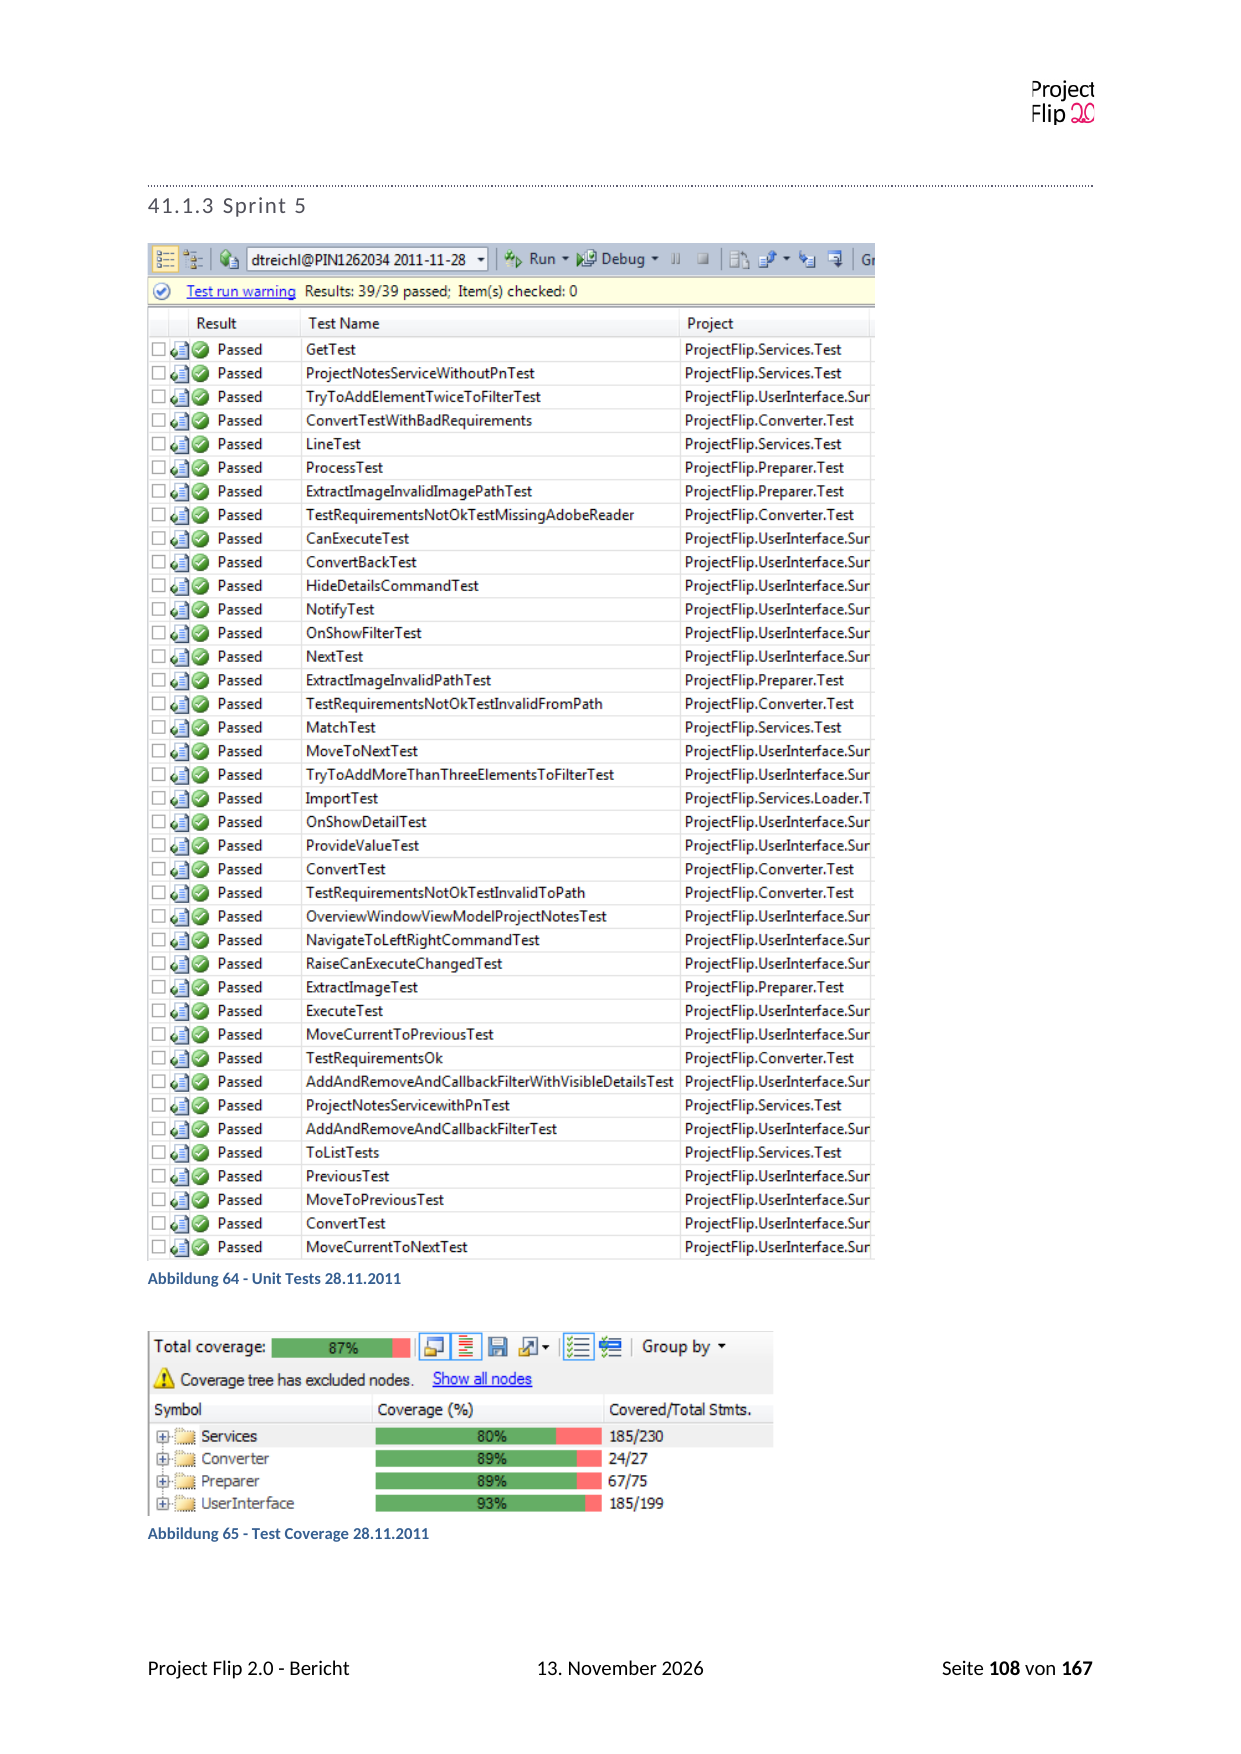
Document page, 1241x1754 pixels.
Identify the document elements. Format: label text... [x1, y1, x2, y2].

picture [147, 243, 875, 1261]
subtitle Sprint 5 [148, 185, 1093, 219]
picture [1081, 79, 1097, 124]
picture [147, 1331, 774, 1516]
